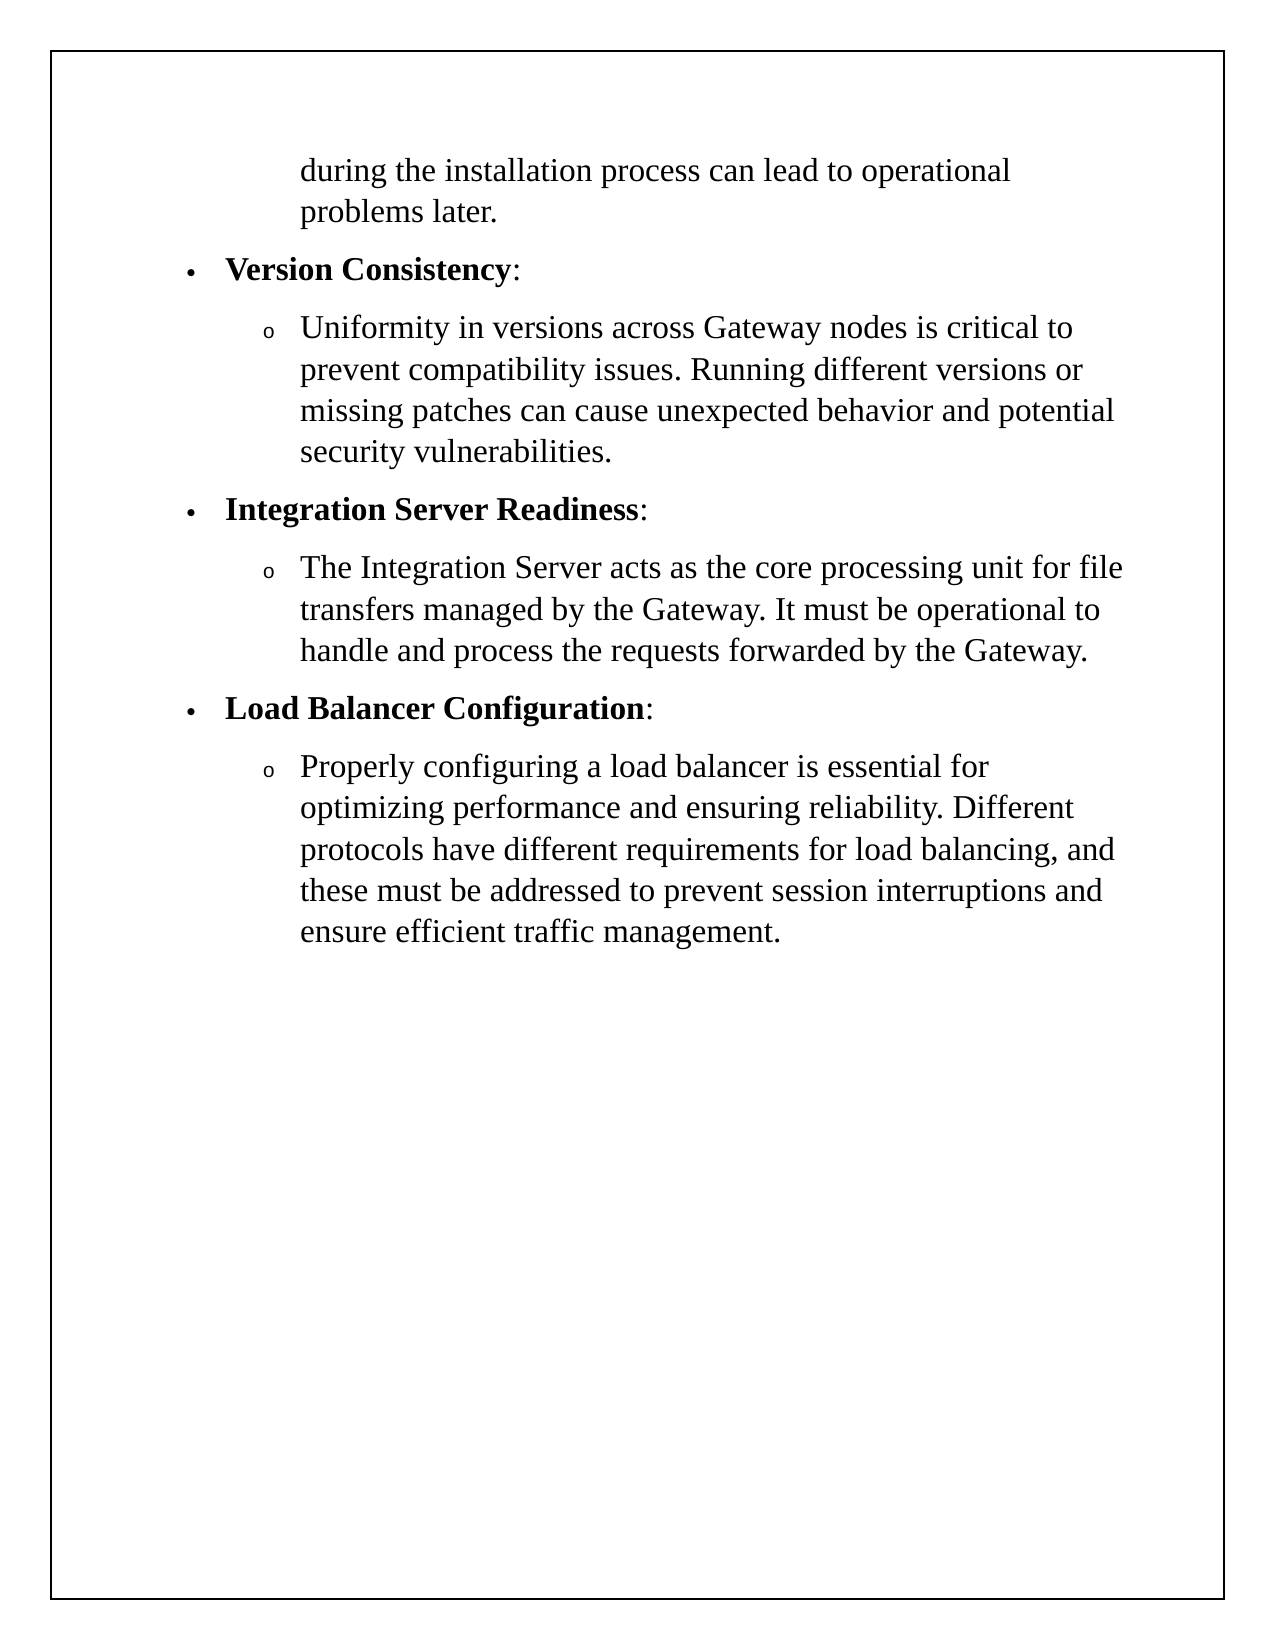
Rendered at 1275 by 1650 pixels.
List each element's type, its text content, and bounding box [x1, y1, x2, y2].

list Integration Server Readiness: [187, 489, 1125, 528]
list Version Consistency: [187, 249, 1125, 288]
list Load Balancer Configuration: [187, 688, 1125, 727]
list Uniformity in versions across Gateway nodes is critical to prevent compatibility issues. Running different versions or missing patches can cause unexpected behavior and potential security vulnerabilities. [262, 307, 1125, 470]
list The Integration Server acts as the core processing unit for file transfers managed by the Gateway. It must be operational to handle and process the requests forwarded by the Gateway. [262, 547, 1125, 668]
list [262, 150, 1125, 230]
list Properly configuring a load balancer is essential for optimizing performance and ensuring reliability. Different protocols have different requirements for load balancing, and these must be addressed to prevent session interruptions and ensure efficient traffic management. [262, 746, 1125, 950]
